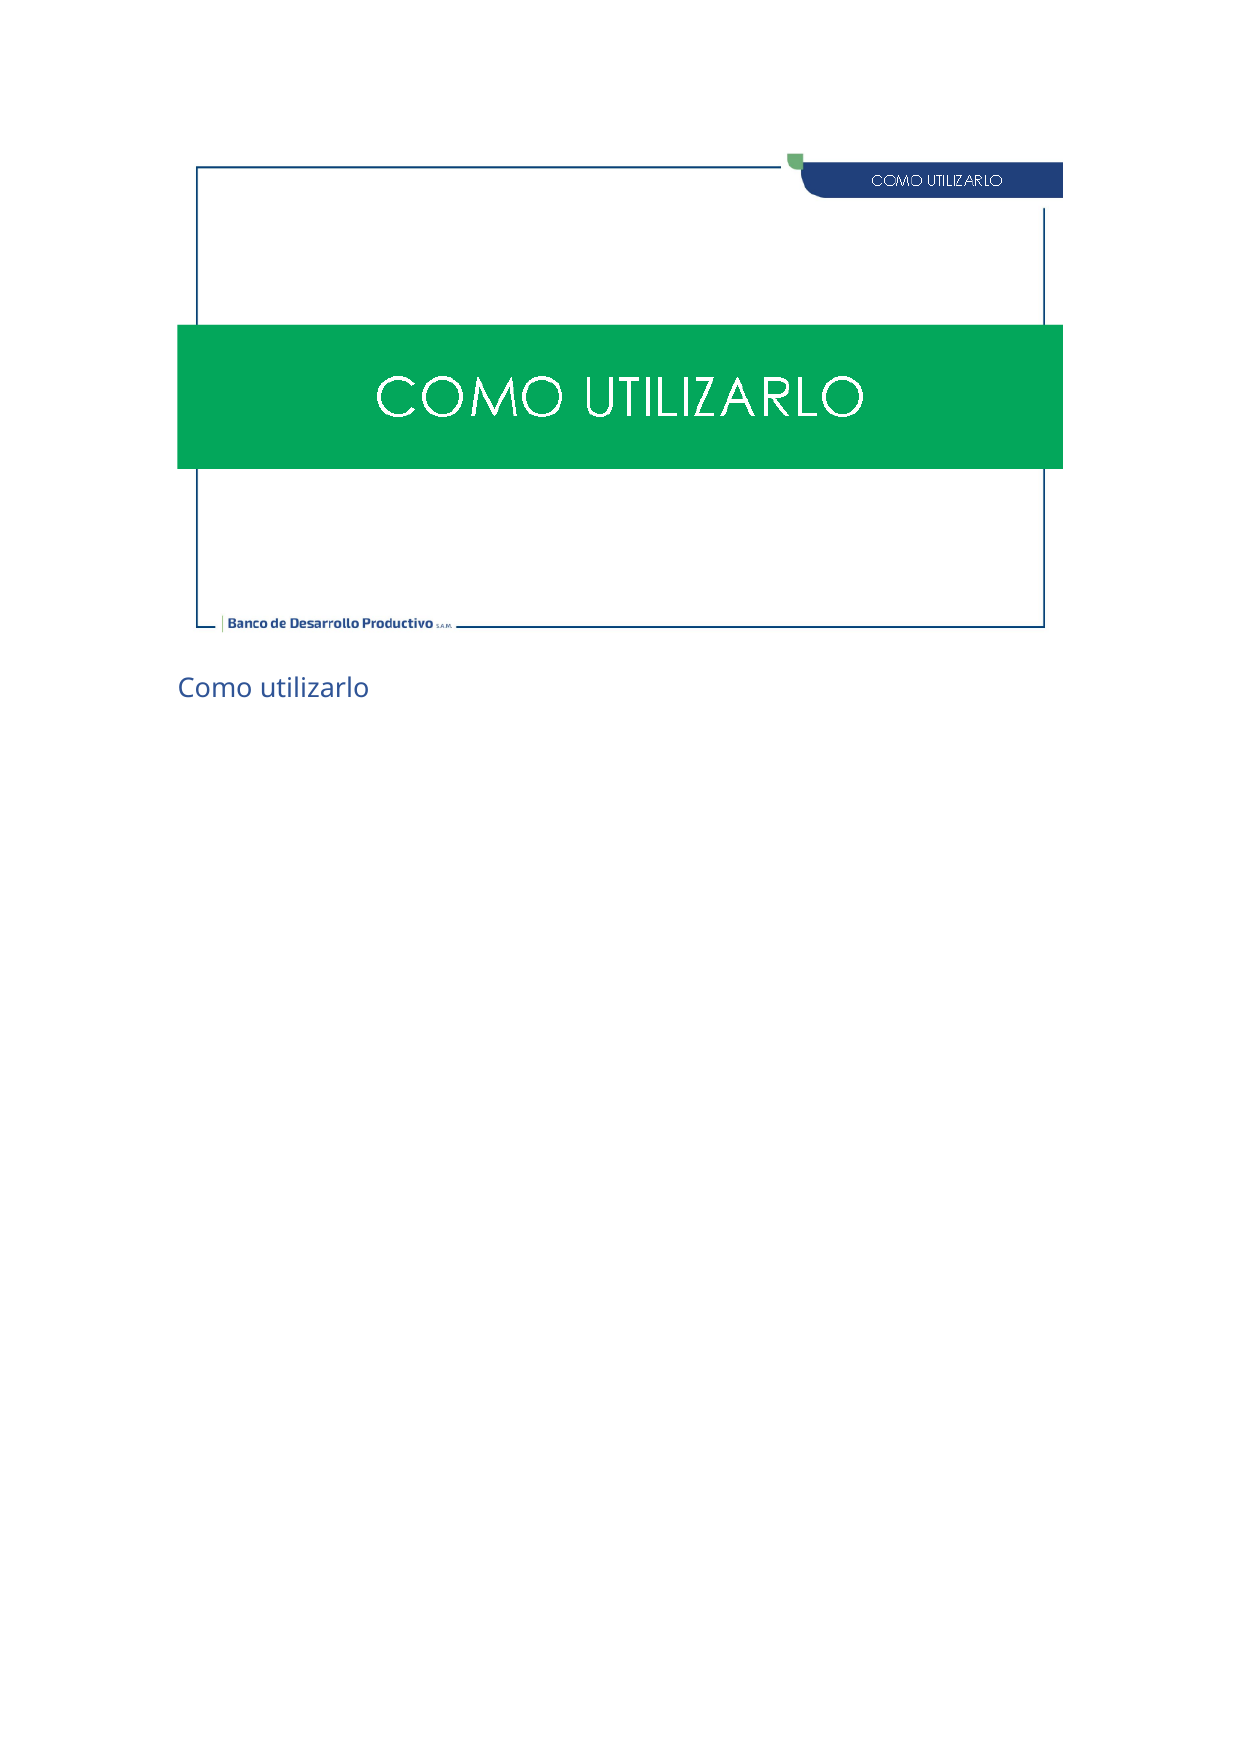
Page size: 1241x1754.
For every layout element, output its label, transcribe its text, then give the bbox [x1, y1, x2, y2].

subtitle Como utilizarlo [177, 668, 1063, 705]
picture [177, 147, 1063, 650]
